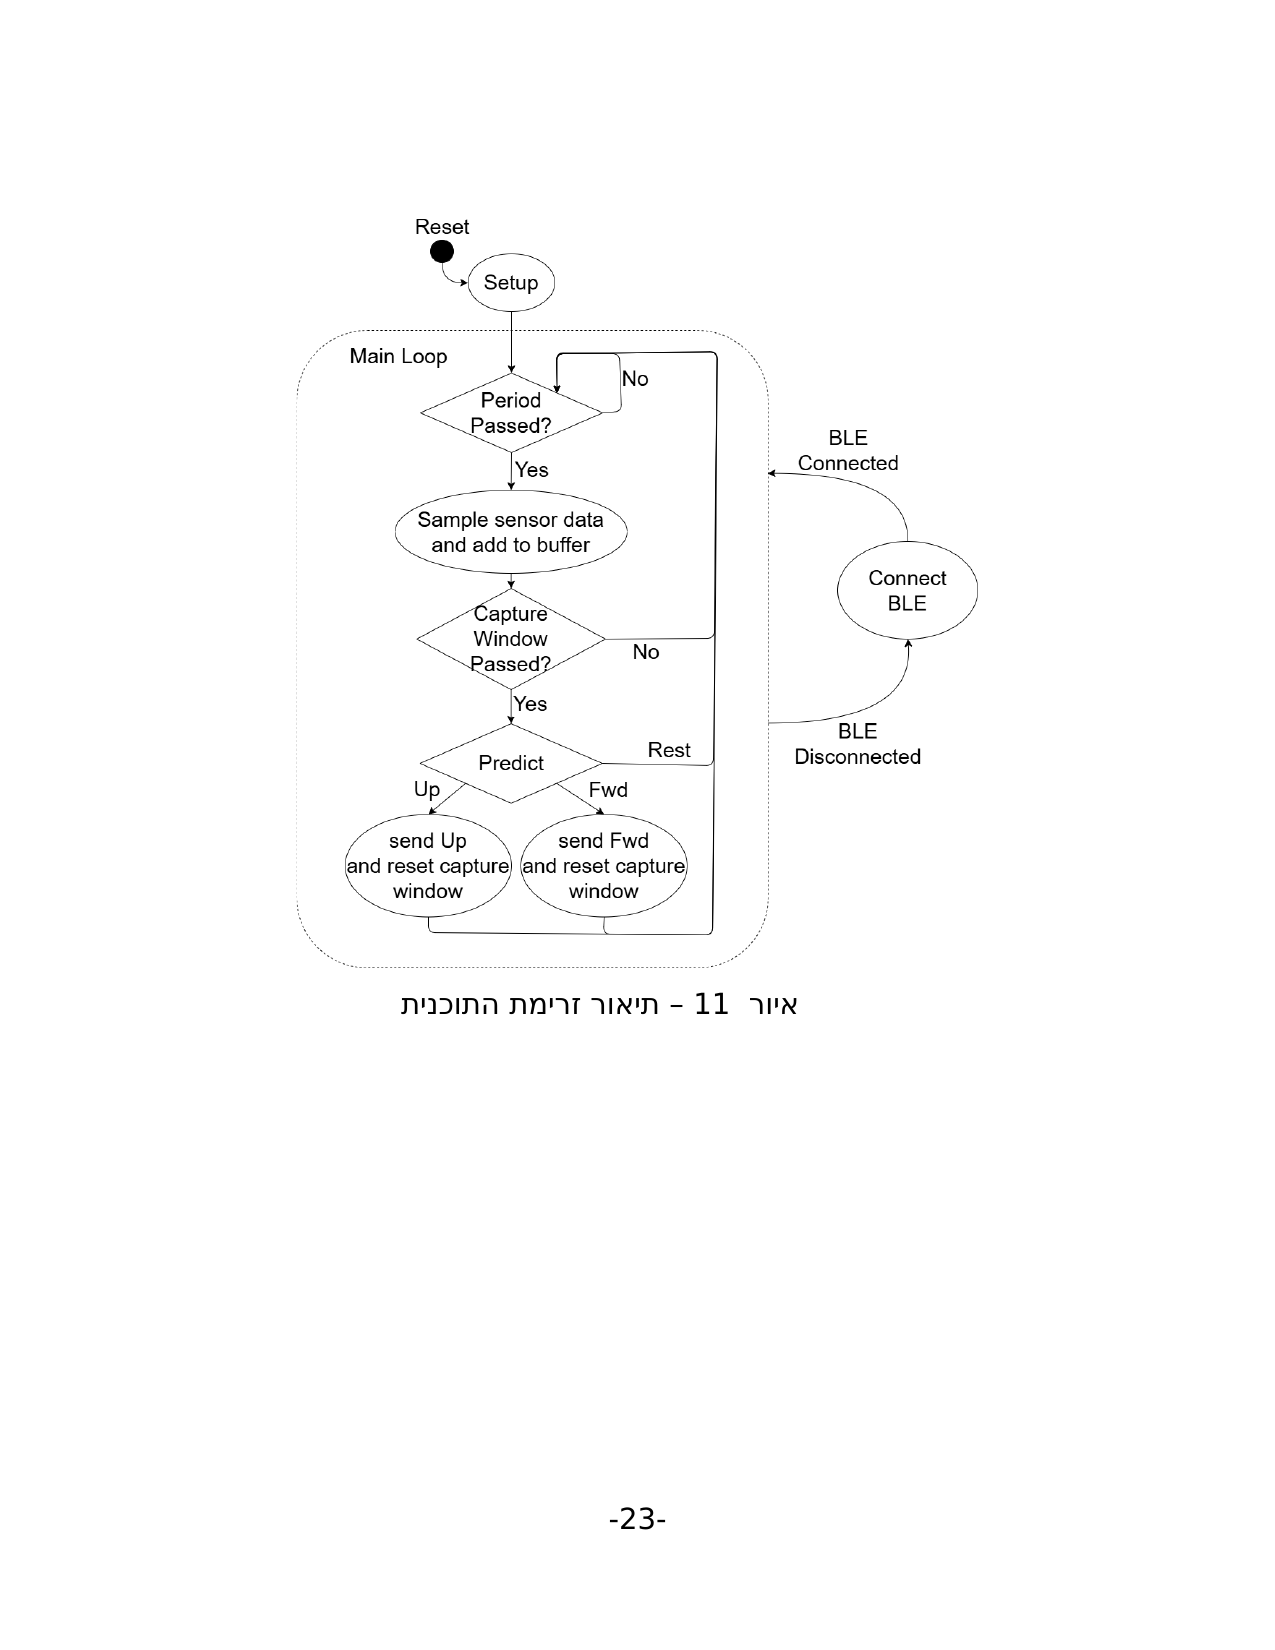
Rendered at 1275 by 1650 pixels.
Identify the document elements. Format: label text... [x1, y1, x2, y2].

picture [296, 209, 978, 968]
text איור 11 – תיאור זרימת התוכנית [150, 988, 1050, 1022]
